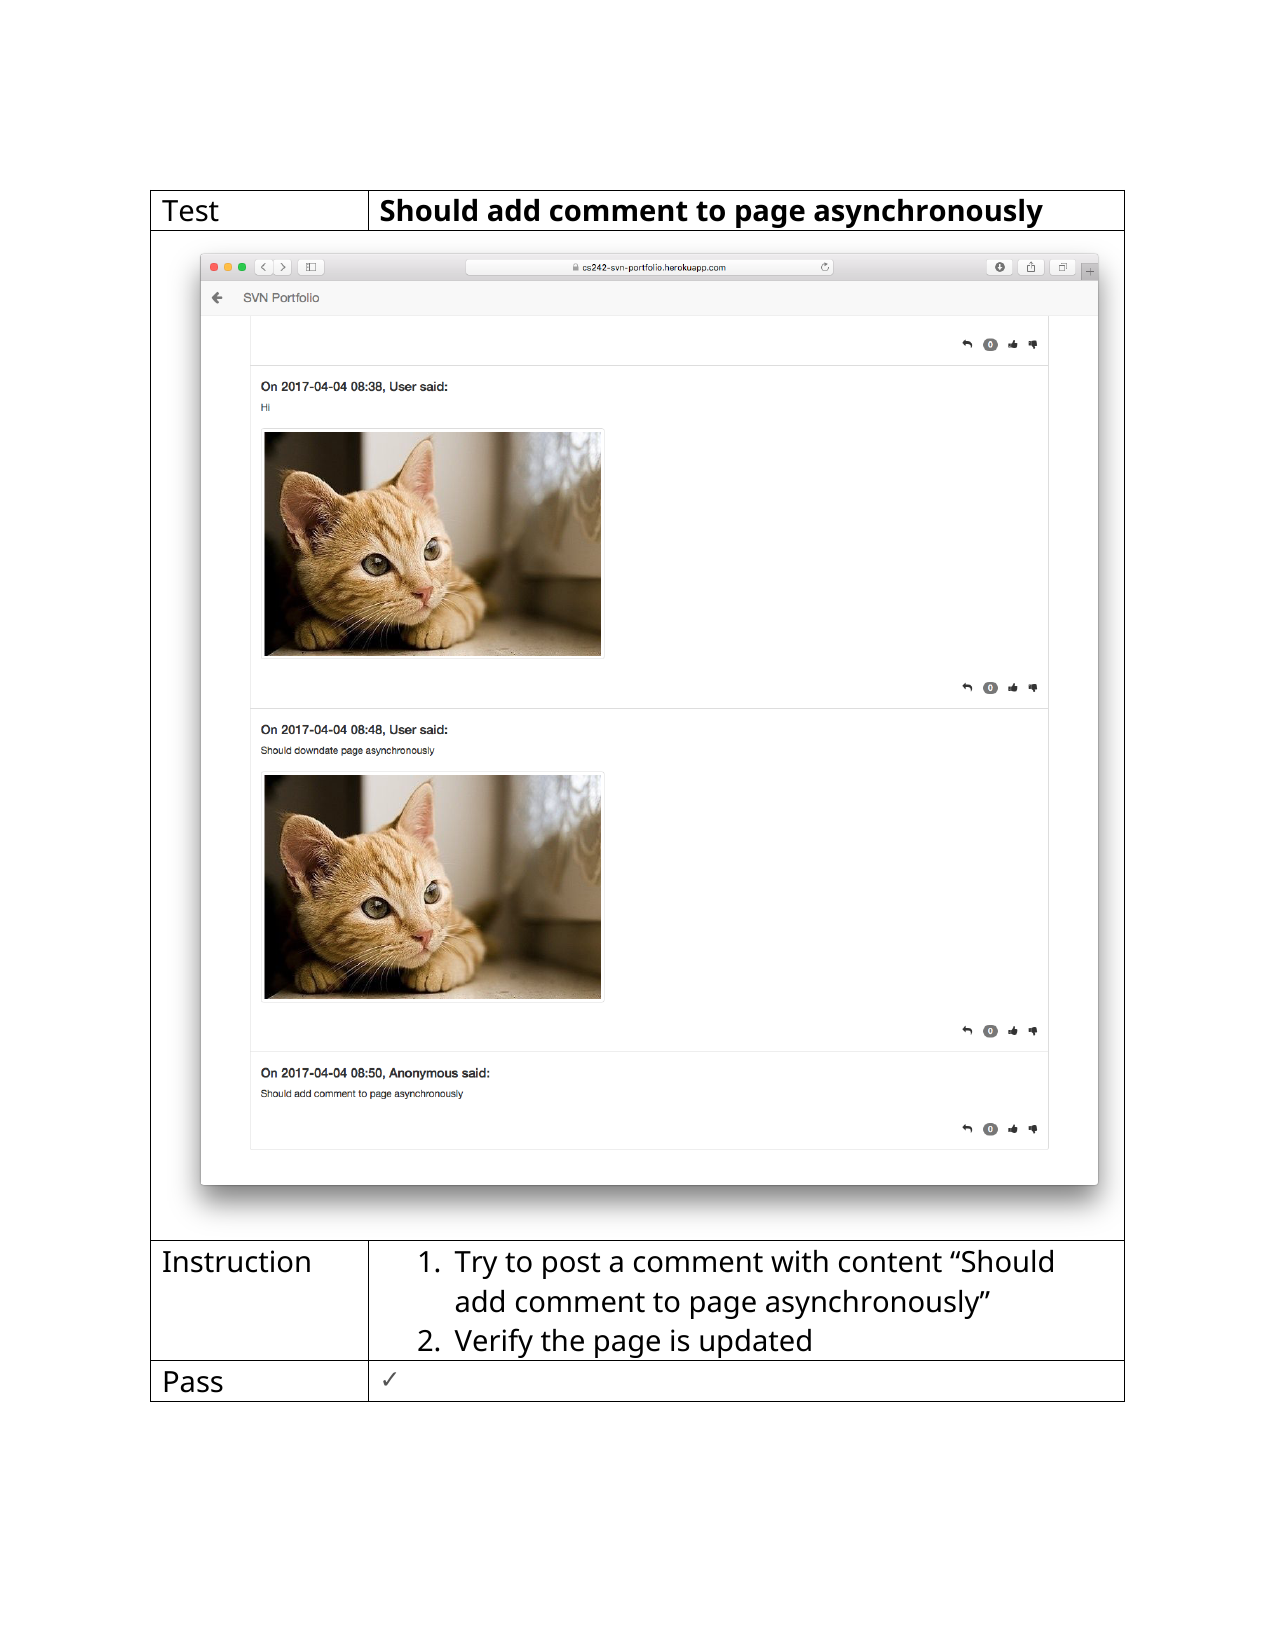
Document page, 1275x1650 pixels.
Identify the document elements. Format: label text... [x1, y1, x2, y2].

table_cell Pass [151, 1361, 368, 1401]
table_header Test [151, 191, 368, 230]
picture [161, 231, 1125, 1241]
table_cell [151, 231, 161, 1240]
table_cell Instruction [151, 1241, 368, 1360]
table_cell ✓ [369, 1361, 1124, 1401]
table_cell Try to post a comment with content “Should add comment to page asynchronously” Verify the page is updated [369, 1241, 1124, 1360]
table_header Should add comment to page asynchronously [369, 191, 1124, 230]
